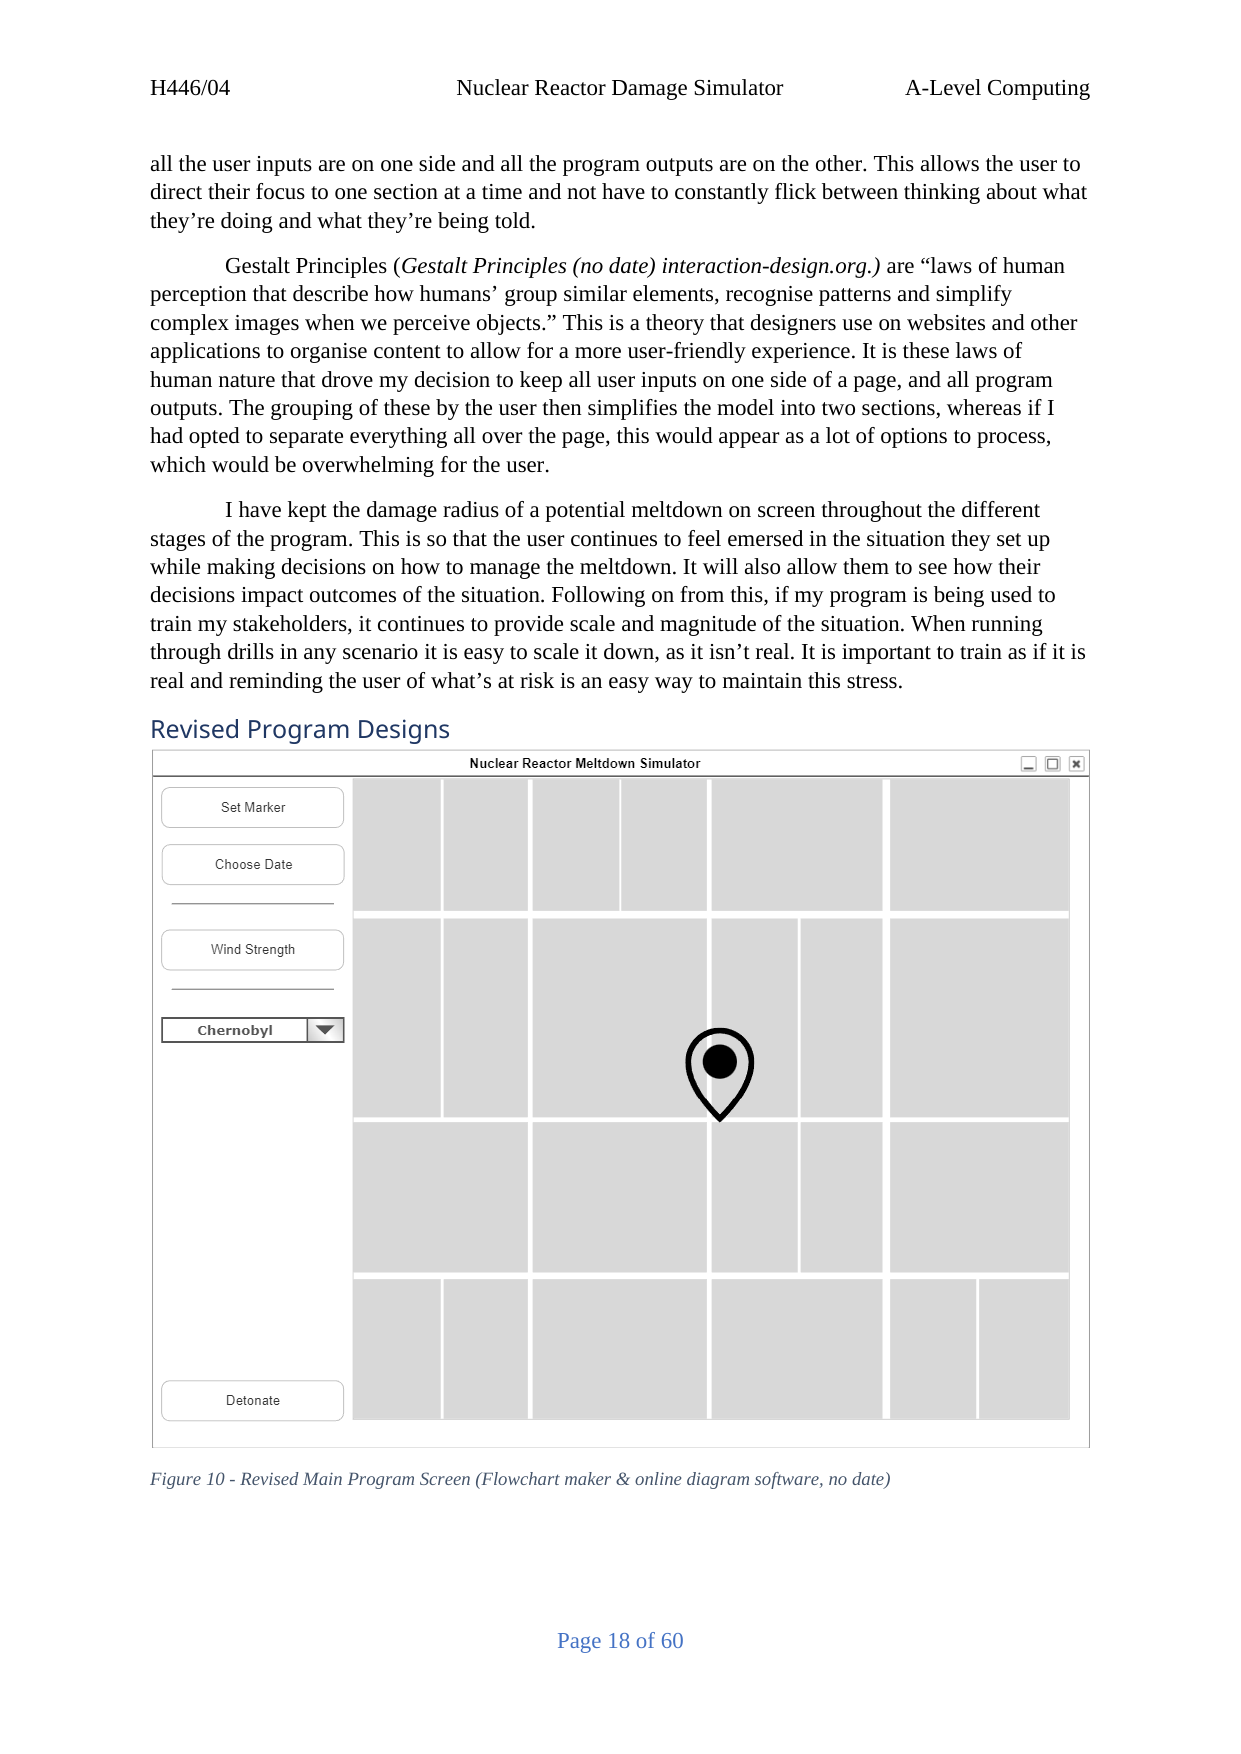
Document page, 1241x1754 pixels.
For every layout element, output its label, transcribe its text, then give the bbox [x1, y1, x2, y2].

text Gestalt Principles (Gestalt Principles (no date) interaction-design.org.) are “laws of human perception that describe how humans’ group similar elements, recognise patterns and simplify complex images when we perceive objects.” This is a theory that designers use on websites and other applications to organise content to allow for a more user-friendly experience. It is these laws of human nature that drove my decision to keep all user inputs on one side of a page, and all program outputs. The grouping of these by the user then simplifies the model into two sections, whereas if I had opted to separate everything all over the page, this would appear as a lot of options to process, which would be overwhelming for the user. [150, 252, 1090, 477]
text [150, 150, 1090, 233]
subtitle Revised Program Designs [150, 712, 1090, 746]
picture [150, 748, 1091, 1450]
text I have kept the damage radius of a potential meltdown on screen throughout the different stages of the program. This is so that the user continues to feel emersed in the situation they set up while making decisions on how to manage the meltdown. It will also allow them to see how their decisions impact outcomes of the situation. Following on from this, if my program is being used to train my stakeholders, it continues to provide scale and magnitude of the situation. When running through drills in any scenario it is easy to scale it down, as it isn’t real. It is important to train as if it is real and reminding the user of what’s at risk is an easy way to maintain this stress. [150, 496, 1090, 693]
